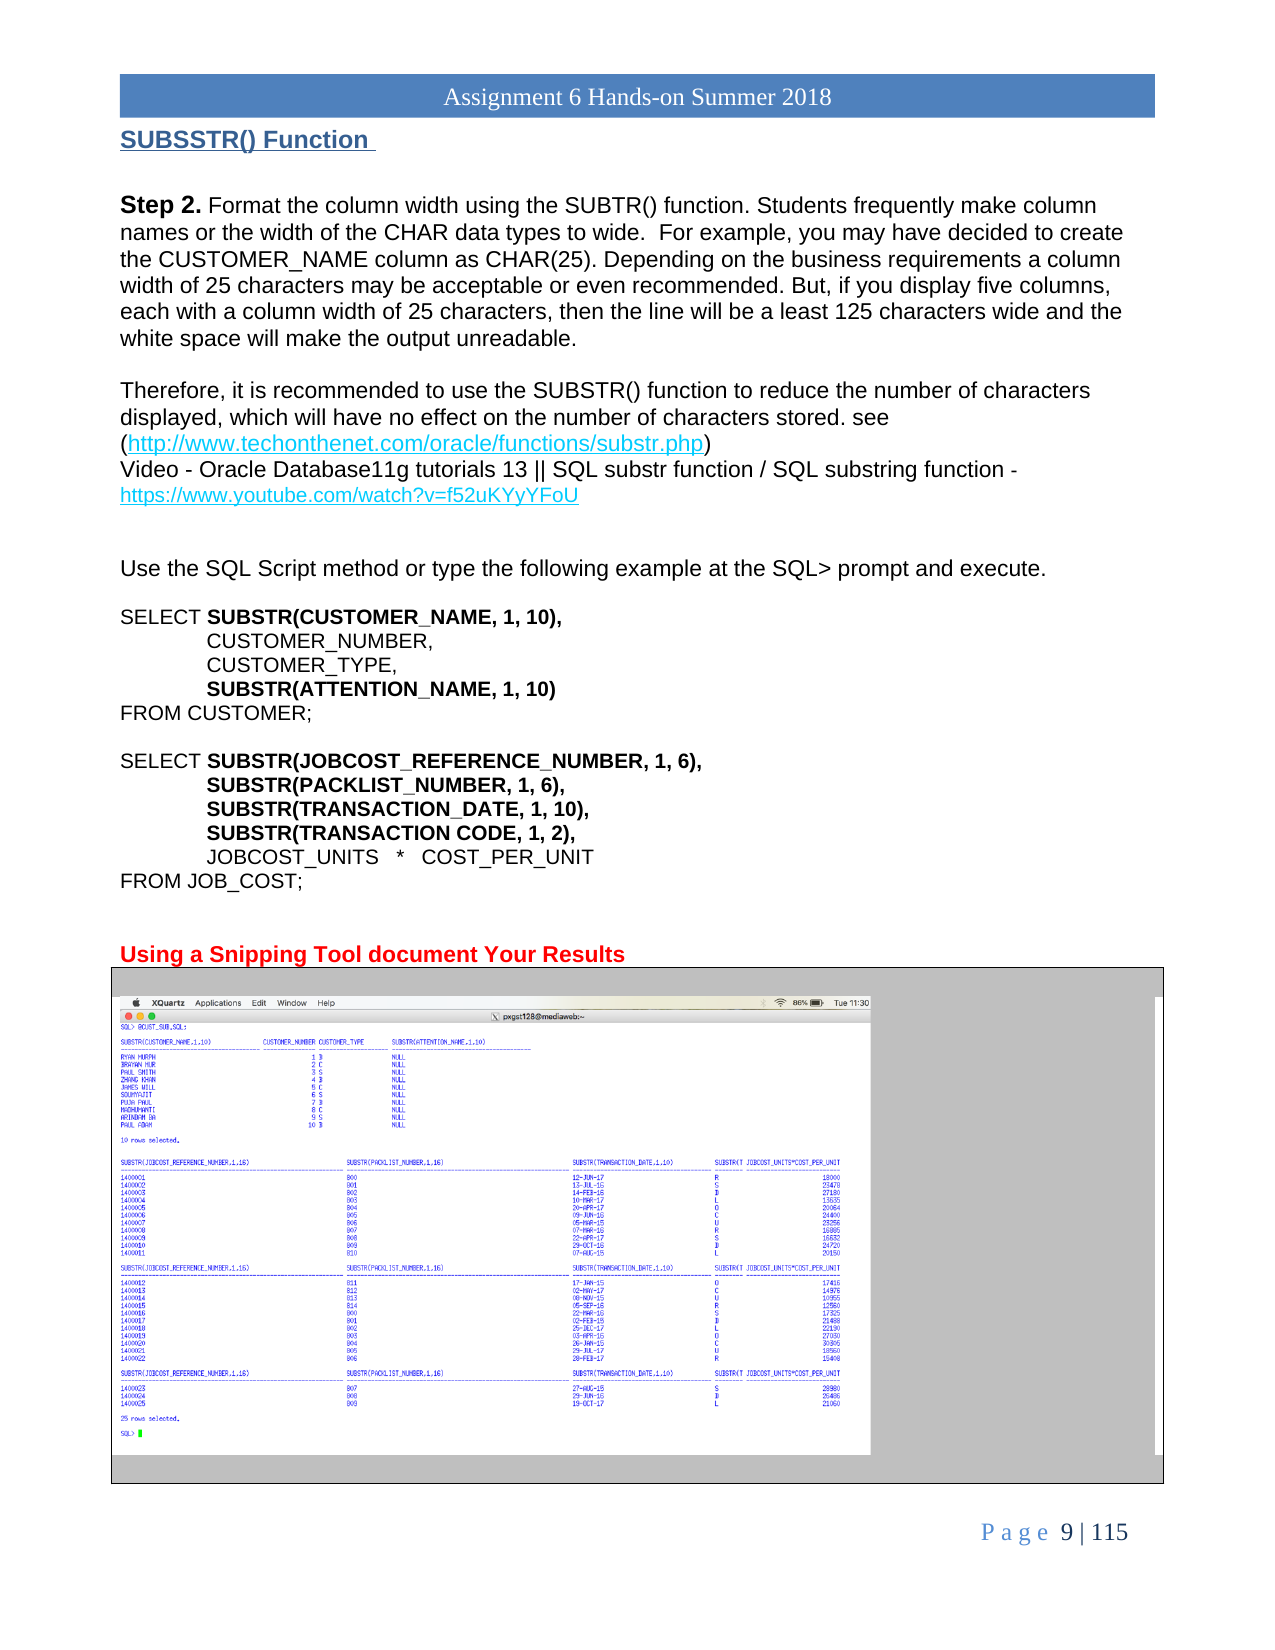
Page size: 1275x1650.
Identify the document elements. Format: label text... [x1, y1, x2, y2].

text SUBSTR(ATTENTION_NAME, 1, 10) [120, 677, 1155, 701]
text Video - Oracle Database11g tutorials 13 || SQL substr function / SQL substring function - https://www.youtube.com/watch?v=f52uKYyYFoU [120, 456, 1155, 507]
text Using a Snipping Tool document Your Results [120, 941, 1155, 967]
text FROM CUSTOMER; [120, 701, 1155, 725]
text SUBSTR(PACKLIST_NUMBER, 1, 6), [120, 773, 1155, 797]
text CUSTOMER_NUMBER, [120, 629, 1155, 653]
text JOBCOST_UNITS * COST_PER_UNIT [120, 844, 1155, 868]
picture [120, 996, 871, 1455]
subtitle SUBSSTR() Function [120, 118, 1155, 154]
text SUBSTR(TRANSACTION CODE, 1, 2), [120, 821, 1155, 844]
text Use the SQL Script method or type the following example at the SQL> prompt and execute. [120, 555, 1155, 581]
text SELECT SUBSTR(JOBCOST_REFERENCE_NUMBER, 1, 6), [120, 749, 1155, 773]
text SUBSTR(TRANSACTION_DATE, 1, 10), [120, 797, 1155, 821]
text Step 2. Format the column width using the SUBTR() function. Students frequently make column names or the width of the CHAR data types to wide. For example, you may have decided to create the CUSTOMER_NAME column as CHAR(25). Depending on the business requirements a column width of 25 characters may be acceptable or even recommended. But, if you display five columns, each with a column width of 25 characters, then the line will be a least 125 characters wide and the white space will make the output unreadable. [120, 191, 1155, 351]
text CUSTOMER_TYPE, [120, 653, 1155, 677]
text Therefore, it is recommended to use the SUBSTR() function to reduce the number of characters displayed, which will have no effect on the number of characters stored. see (http://www.techonthenet.com/oracle/functions/substr.php) [120, 377, 1155, 456]
text FROM JOB_COST; [120, 868, 1155, 892]
text SELECT SUBSTR(CUSTOMER_NAME, 1, 10), [120, 605, 1155, 629]
